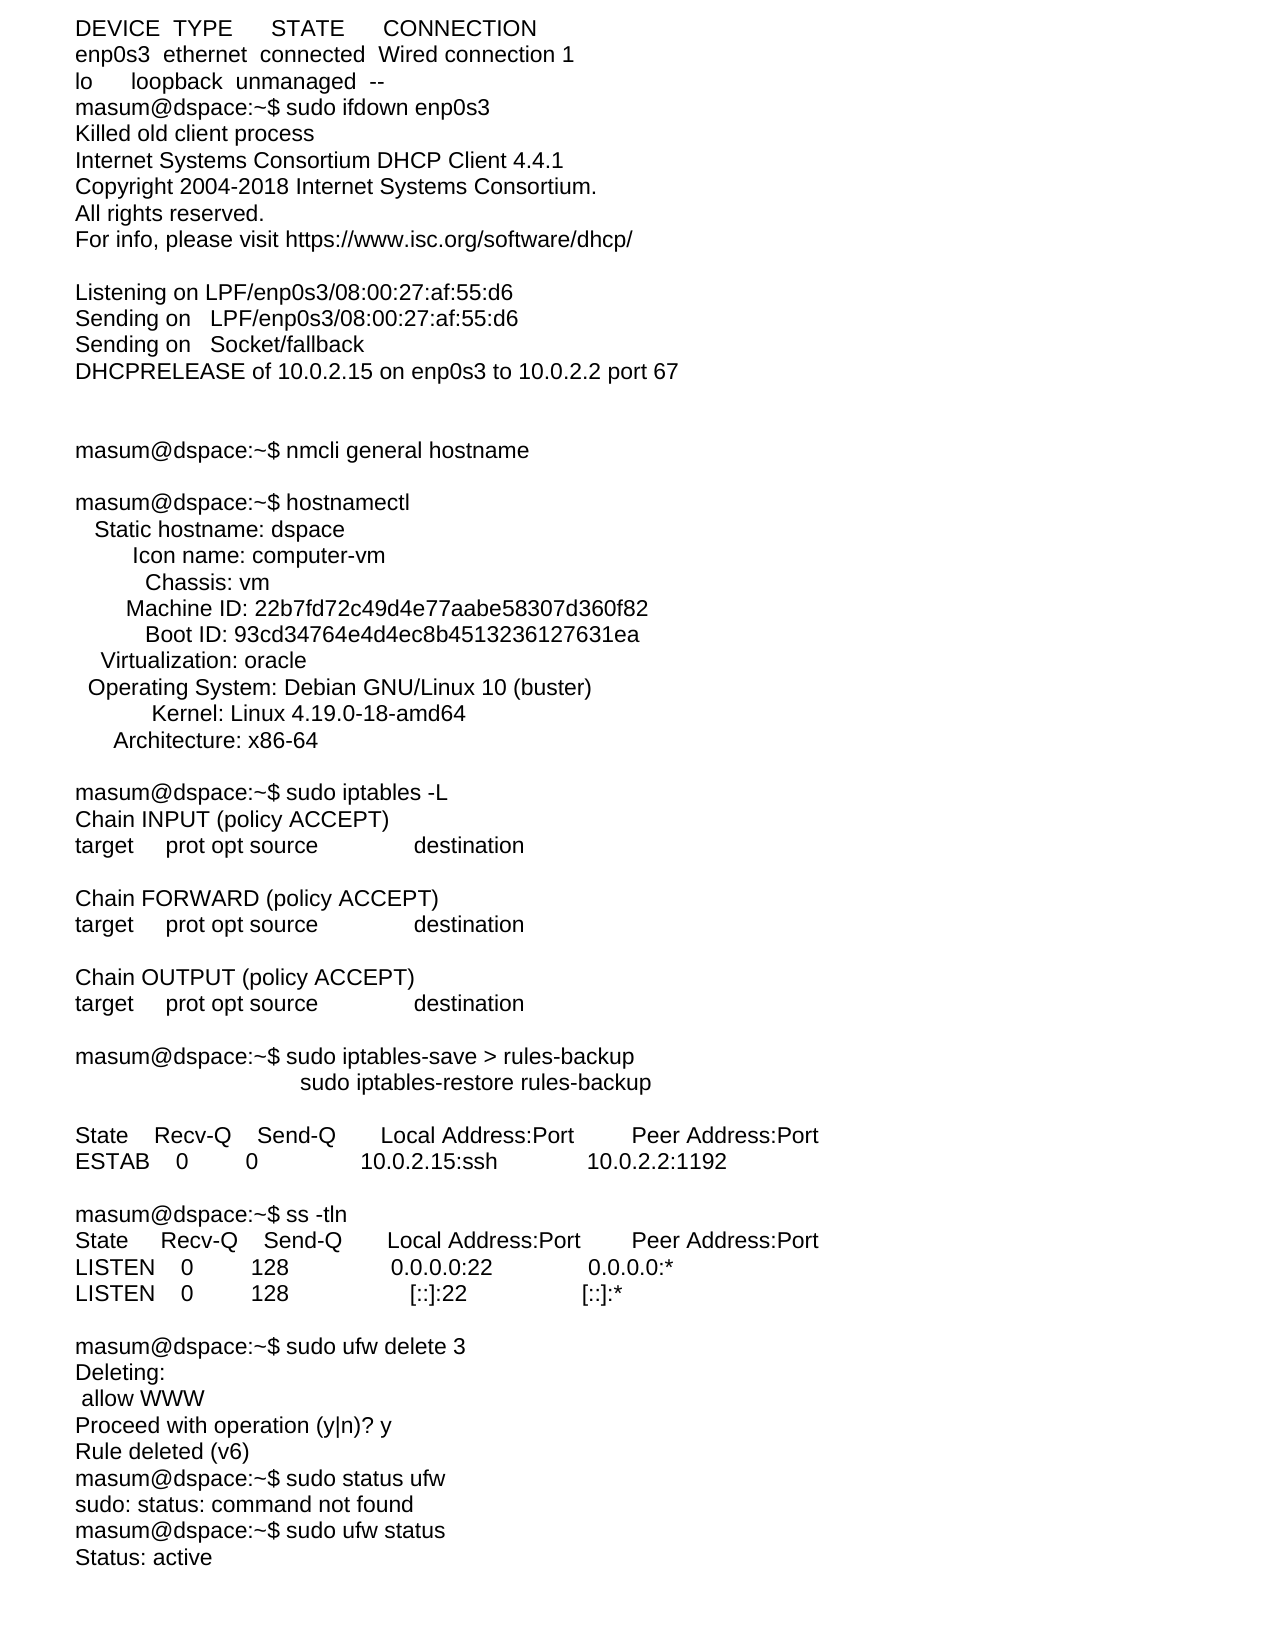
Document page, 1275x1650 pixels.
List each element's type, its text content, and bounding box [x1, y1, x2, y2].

text masum@dspace:~$ hostnamectl [75, 489, 1200, 516]
text State Recv-Q Send-Q Local Address:Port Peer Address:Port [75, 1227, 1200, 1254]
text masum@dspace:~$ sudo iptables -L [75, 779, 1200, 806]
text enp0s3 ethernet connected Wired connection 1 [75, 41, 1200, 68]
text target prot opt source destination [75, 832, 1200, 858]
text lo loopback unmanaged -- [75, 68, 1200, 94]
text LISTEN 0 128 [::]:22 [::]:* [75, 1280, 1200, 1306]
text Rule deleted (v6) [75, 1438, 1200, 1464]
text Killed old client process [75, 120, 1200, 147]
text Chain FORWARD (policy ACCEPT) [75, 885, 1200, 911]
text Proceed with operation (y|n)? y [75, 1412, 1200, 1438]
text Internet Systems Consortium DHCP Client 4.4.1 [75, 147, 1200, 173]
text masum@dspace:~$ ss -tln [75, 1201, 1200, 1227]
text target prot opt source destination [75, 990, 1200, 1016]
text Copyright 2004-2018 Internet Systems Consortium. [75, 173, 1200, 199]
text Listening on LPF/enp0s3/08:00:27:af:55:d6 [75, 278, 1200, 305]
text DEVICE TYPE STATE CONNECTION [75, 15, 1200, 41]
text Kernel: Linux 4.19.0-18-amd64 [75, 700, 1200, 727]
text Icon name: computer-vm [75, 542, 1200, 568]
text masum@dspace:~$ sudo ifdown enp0s3 [75, 94, 1200, 120]
text allow WWW [75, 1385, 1200, 1412]
text sudo iptables-restore rules-backup [75, 1069, 1200, 1096]
text Operating System: Debian GNU/Linux 10 (buster) [75, 674, 1200, 700]
text Machine ID: 22b7fd72c49d4e77aabe58307d360f82 [75, 595, 1200, 621]
text ESTAB 0 0 10.0.2.15:ssh 10.0.2.2:1192 [75, 1148, 1200, 1174]
text target prot opt source destination [75, 911, 1200, 937]
text sudo: status: command not found [75, 1491, 1200, 1517]
text masum@dspace:~$ sudo status ufw [75, 1464, 1200, 1491]
text Chain OUTPUT (policy ACCEPT) [75, 964, 1200, 990]
text Virtualization: oracle [75, 647, 1200, 674]
text DHCPRELEASE of 10.0.2.15 on enp0s3 to 10.0.2.2 port 67 [75, 358, 1200, 384]
text Deleting: [75, 1359, 1200, 1385]
text LISTEN 0 128 0.0.0.0:22 0.0.0.0:* [75, 1254, 1200, 1280]
text State Recv-Q Send-Q Local Address:Port Peer Address:Port [75, 1122, 1200, 1148]
text Sending on LPF/enp0s3/08:00:27:af:55:d6 [75, 305, 1200, 331]
text masum@dspace:~$ nmcli general hostname [75, 437, 1200, 463]
text Chassis: vm [75, 568, 1200, 595]
text Static hostname: dspace [75, 516, 1200, 542]
text Architecture: x86-64 [75, 727, 1200, 753]
text masum@dspace:~$ sudo ufw delete 3 [75, 1333, 1200, 1359]
text Sending on Socket/fallback [75, 331, 1200, 358]
text masum@dspace:~$ sudo iptables-save > rules-backup [75, 1043, 1200, 1069]
text Boot ID: 93cd34764e4d4ec8b4513236127631ea [75, 621, 1200, 647]
text masum@dspace:~$ sudo ufw status [75, 1517, 1200, 1543]
text Status: active [75, 1543, 1200, 1570]
text Chain INPUT (policy ACCEPT) [75, 806, 1200, 832]
text For info, please visit https://www.isc.org/software/dhcp/ [75, 226, 1200, 252]
text All rights reserved. [75, 199, 1200, 226]
